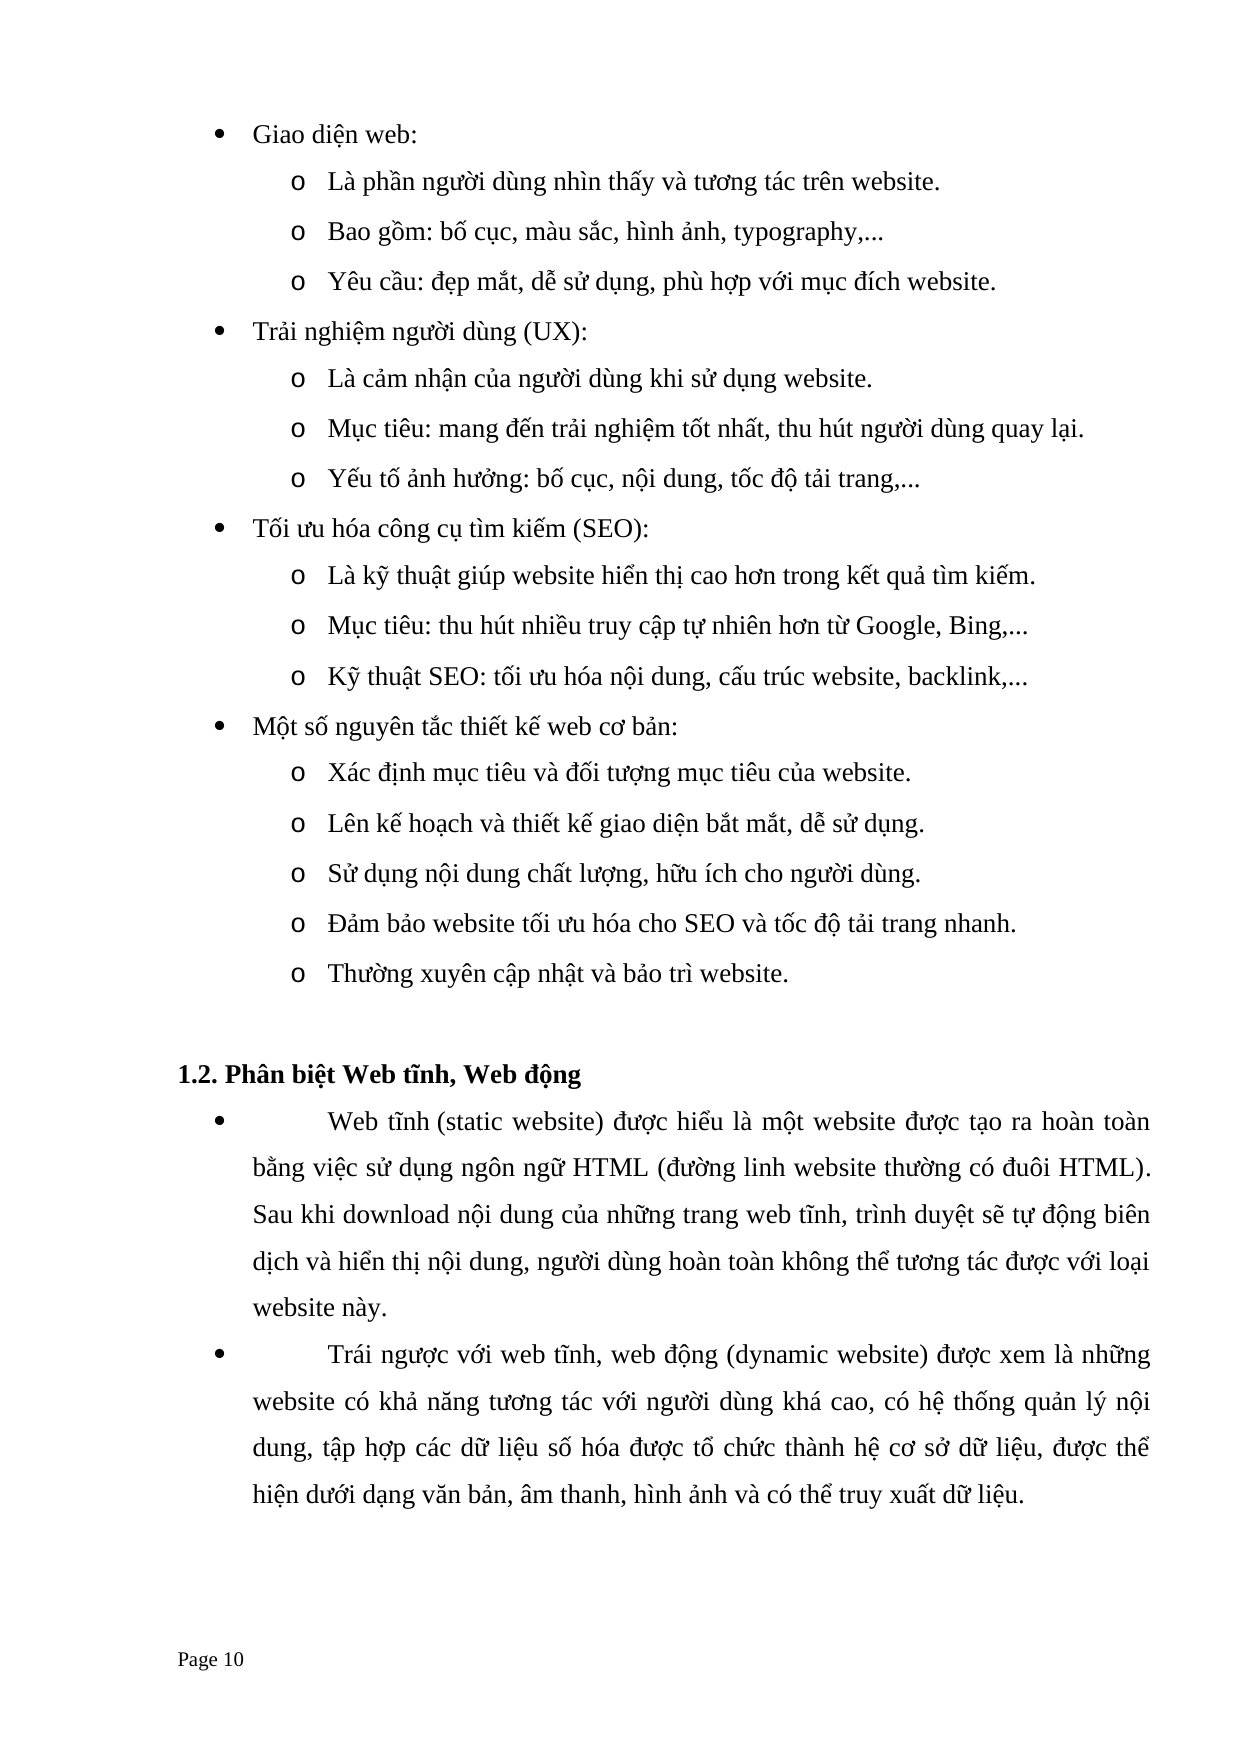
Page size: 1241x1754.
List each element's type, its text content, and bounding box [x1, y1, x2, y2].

list Là phần người dùng nhìn thấy và tương tác trên website. [290, 165, 1152, 198]
subtitle 1.2. Phân biệt Web tĩnh, Web động [177, 1058, 1152, 1089]
list Là cảm nhận của người dùng khi sử dụng website. [290, 362, 1152, 396]
list Web tĩnh (static website) được hiểu là một website được tạo ra hoàn toàn bằng việc sử dụng ngôn ngữ HTML (đường linh website thường có đuôi HTML). Sau khi download nội dung của những trang web tĩnh, trình duyệt sẽ tự động biên dịch và hiển thị nội dung, người dùng hoàn toàn không thể tương tác được với loại website này. [215, 1104, 1152, 1322]
list Đảm bảo website tối ưu hóa cho SEO và tốc độ tải trang nhanh. [290, 907, 1152, 940]
list Yêu cầu: đẹp mắt, dễ sử dụng, phù hợp với mục đích website. [290, 265, 1152, 299]
list Trái ngược với web tĩnh, web động (dynamic website) được xem là những website có khả năng tương tác với người dùng khá cao, có hệ thống quản lý nội dung, tập hợp các dữ liệu số hóa được tổ chức thành hệ cơ sở dữ liệu, được thể hiện dưới dạng văn bản, âm thanh, hình ảnh và có thể truy xuất dữ liệu. [215, 1338, 1152, 1509]
list Xác định mục tiêu và đối tượng mục tiêu của website. [290, 757, 1152, 790]
list Mục tiêu: thu hút nhiều truy cập tự nhiên hơn từ Google, Bing,... [290, 609, 1152, 643]
list Thường xuyên cập nhật và bảo trì website. [290, 957, 1152, 990]
list Giao diện web: [215, 118, 1152, 149]
list Trải nghiệm người dùng (UX): [215, 315, 1152, 347]
list Mục tiêu: mang đến trải nghiệm tốt nhất, thu hút người dùng quay lại. [290, 412, 1152, 446]
list Yếu tố ảnh hưởng: bố cục, nội dung, tốc độ tải trang,... [290, 462, 1152, 496]
list Bao gồm: bố cục, màu sắc, hình ảnh, typography,... [290, 215, 1152, 248]
list Tối ưu hóa công cụ tìm kiếm (SEO): [215, 512, 1152, 544]
list Lên kế hoạch và thiết kế giao diện bắt mắt, dễ sử dụng. [290, 807, 1152, 840]
list Kỹ thuật SEO: tối ưu hóa nội dung, cấu trúc website, backlink,... [290, 659, 1152, 693]
list Là kỹ thuật giúp website hiển thị cao hơn trong kết quả tìm kiếm. [290, 559, 1152, 593]
list Một số nguyên tắc thiết kế web cơ bản: [215, 710, 1152, 741]
list Sử dụng nội dung chất lượng, hữu ích cho người dùng. [290, 857, 1152, 890]
